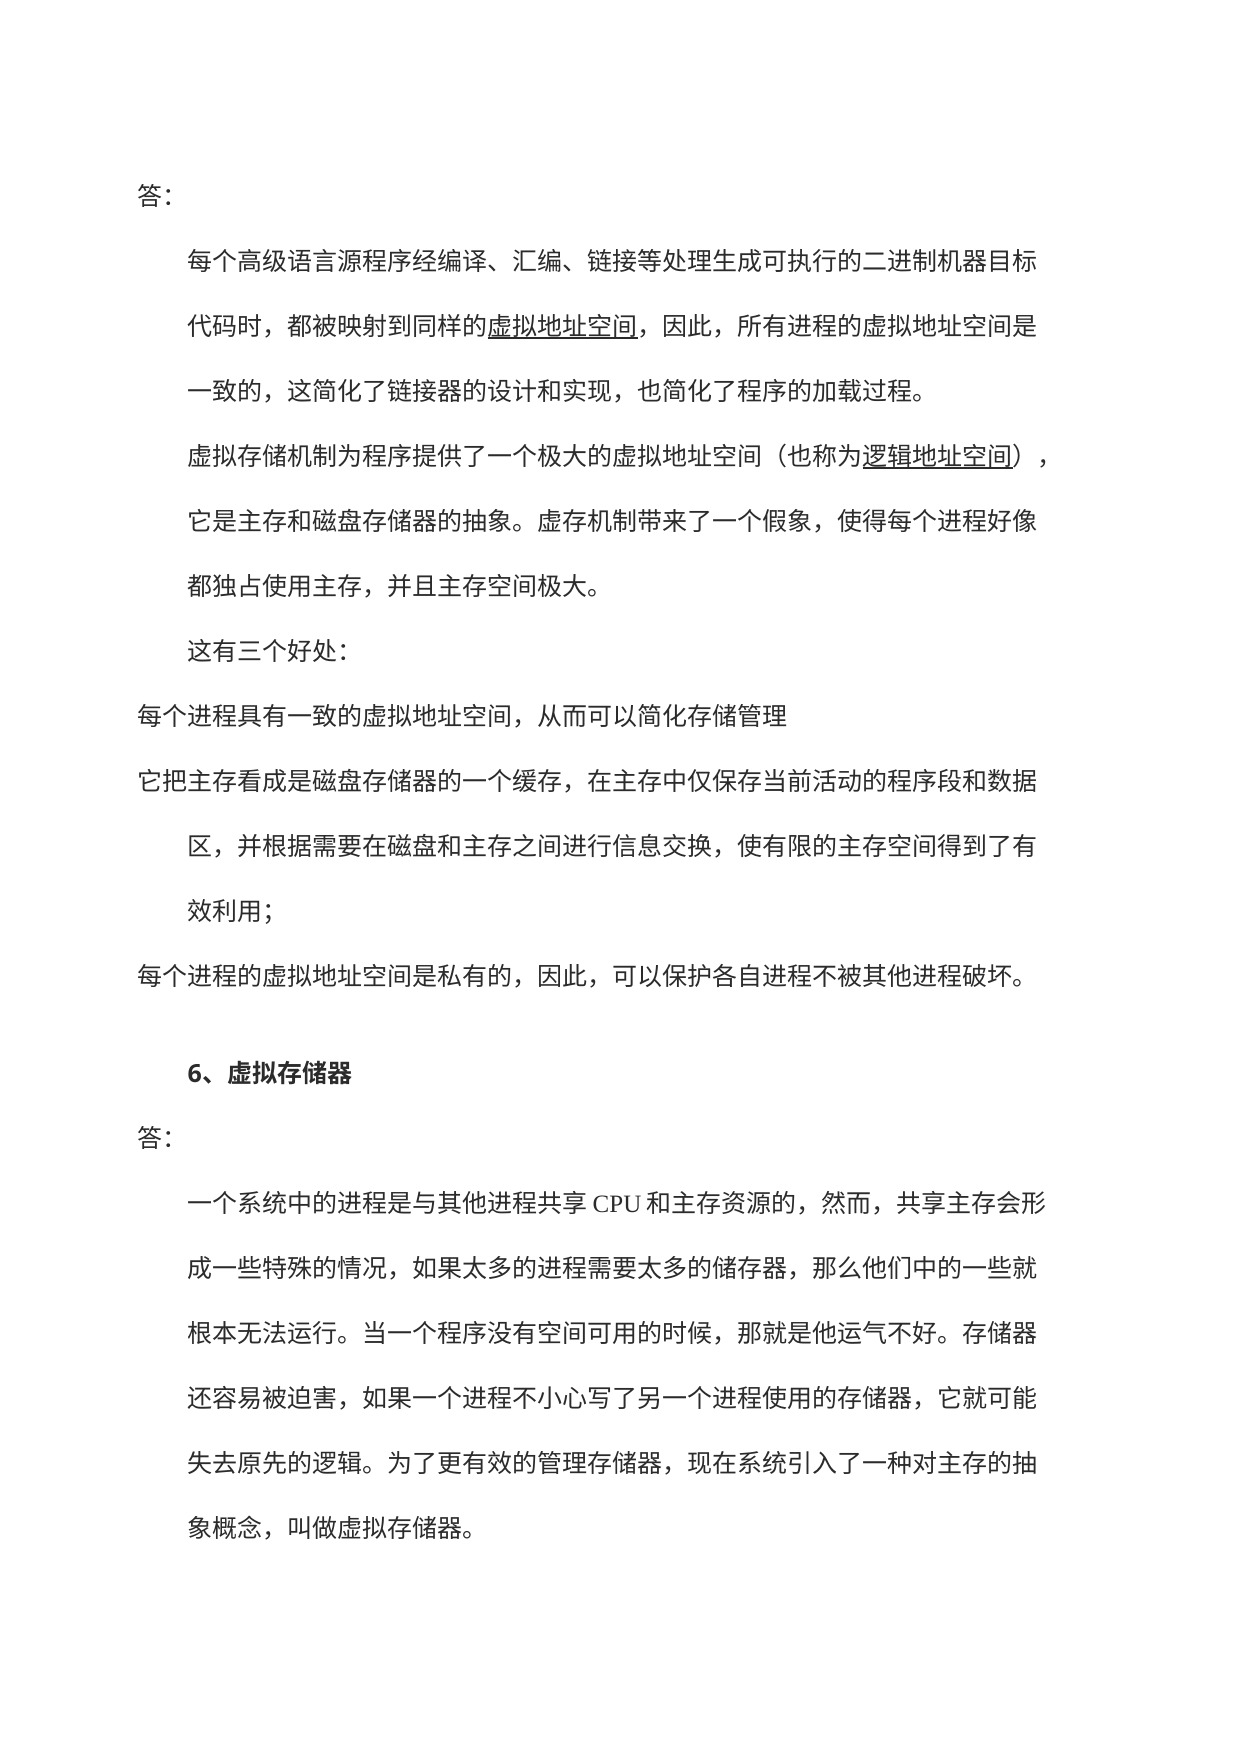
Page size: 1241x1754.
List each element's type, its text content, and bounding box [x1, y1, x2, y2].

text 答： [137, 162, 1053, 227]
text 虚拟存储机制为程序提供了一个极大的虚拟地址空间（也称为逻辑地址空间），它是主存和磁盘存储器的抽象。虚存机制带来了一个假象，使得每个进程好像都独占使用主存，并且主存空间极大。 [187, 422, 1053, 617]
text 一个系统中的进程是与其他进程共享CPU和主存资源的，然而，共享主存会形成一些特殊的情况，如果太多的进程需要太多的储存器，那么他们中的一些就根本无法运行。当一个程序没有空间可用的时候，那就是他运气不好。存储器还容易被迫害，如果一个进程不小心写了另一个进程使用的存储器，它就可能失去原先的逻辑。为了更有效的管理存储器，现在系统引入了一种对主存的抽象概念，叫做虚拟存储器。 [187, 1169, 1053, 1559]
text 每个高级语言源程序经编译、汇编、链接等处理生成可执行的二进制机器目标代码时，都被映射到同样的虚拟地址空间，因此，所有进程的虚拟地址空间是一致的，这简化了链接器的设计和实现，也简化了程序的加载过程。 [187, 227, 1053, 422]
text 每个进程具有一致的虚拟地址空间，从而可以简化存储管理 [137, 682, 1053, 747]
text 答： [137, 1104, 1053, 1169]
text 每个进程的虚拟地址空间是私有的，因此，可以保护各自进程不被其他进程破坏。 [137, 942, 1053, 1007]
text 6、虚拟存储器 [187, 1039, 1053, 1104]
text 这有三个好处： [187, 617, 1053, 682]
text 它把主存看成是磁盘存储器的一个缓存，在主存中仅保存当前活动的程序段和数据区，并根据需要在磁盘和主存之间进行信息交换，使有限的主存空间得到了有效利用； [137, 747, 1053, 942]
